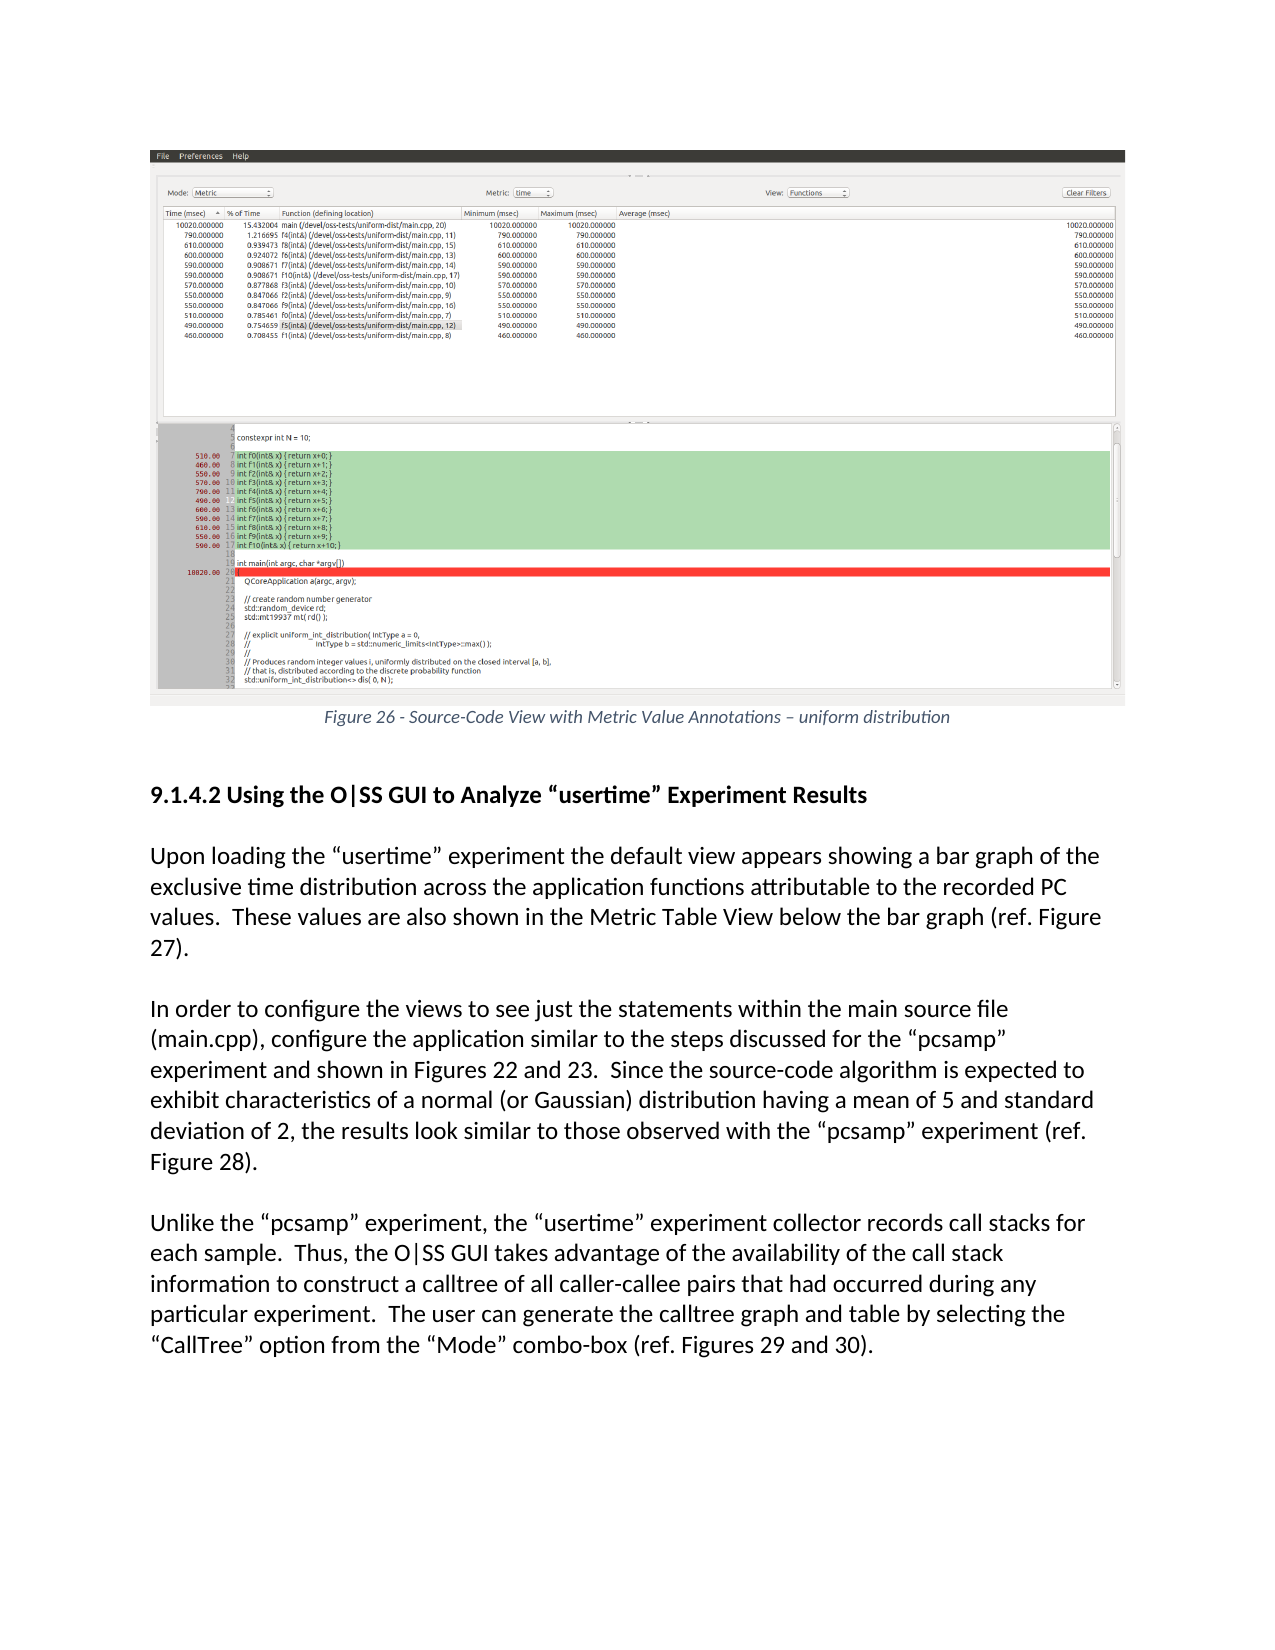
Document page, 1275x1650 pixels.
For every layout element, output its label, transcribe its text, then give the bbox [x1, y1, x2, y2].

text Upon loading the “usertime” experiment the default view appears showing a bar graph of the exclusive time distribution across the application functions attributable to the recorded PC values. These values are also shown in the Metric Table View below the bar graph (ref. Figure 27). [150, 840, 1125, 962]
text Unlike the “pcsamp” experiment, the “usertime” experiment collector records call stacks for each sample. Thus, the O|SS GUI takes advantage of the availability of the call stack information to construct a calltree of all caller-callee pairs that had occurred during any particular experiment. The user can generate the calltree graph and table by selecting the “CallTree” option from the “Mode” combo-box (ref. Figures 29 and 30). [150, 1207, 1125, 1359]
text 9.1.4.2 Using the O|SS GUI to Analyze “usertime” Experiment Results [150, 779, 1125, 810]
text Figure 26 - Source-Code View with Metric Value Annotations – uniform distribution [150, 706, 1125, 728]
text In order to configure the views to see just the statements within the main source file (main.cpp), configure the application similar to the steps discussed for the “pcsamp” experiment and shown in Figures 22 and 23. Since the source-code algorithm is expected to exhibit characteristics of a normal (or Gaussian) distribution having a mean of 5 and standard deviation of 2, the results look similar to those observed with the “pcsamp” experiment (ref. Figure 28). [150, 993, 1125, 1176]
picture [150, 150, 1125, 706]
